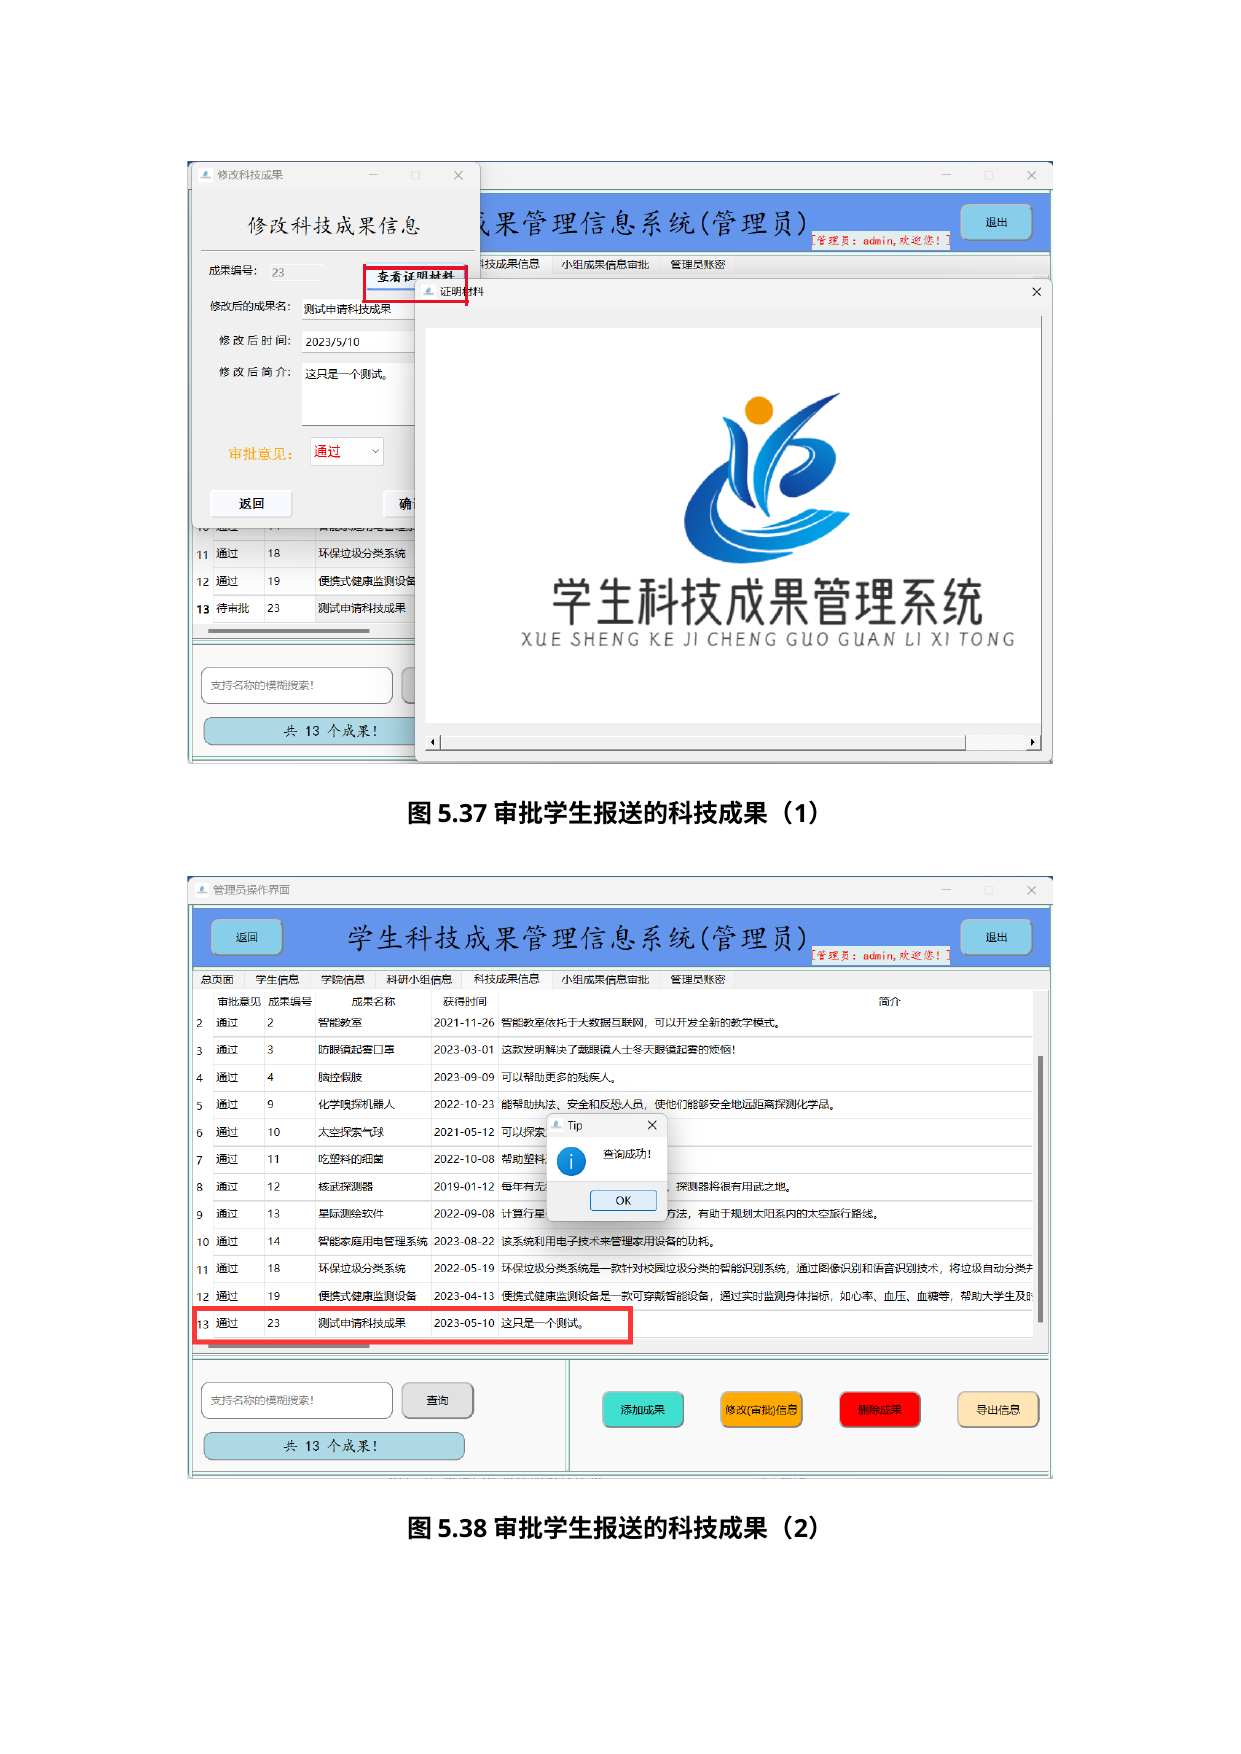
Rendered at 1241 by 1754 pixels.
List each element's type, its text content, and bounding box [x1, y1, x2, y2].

text 图5.38 审批学生报送的科技成果（2） [187, 1494, 1053, 1559]
picture [187, 161, 1053, 764]
text 图5.37 审批学生报送的科技成果（1） [187, 779, 1053, 844]
picture [187, 876, 1053, 1479]
